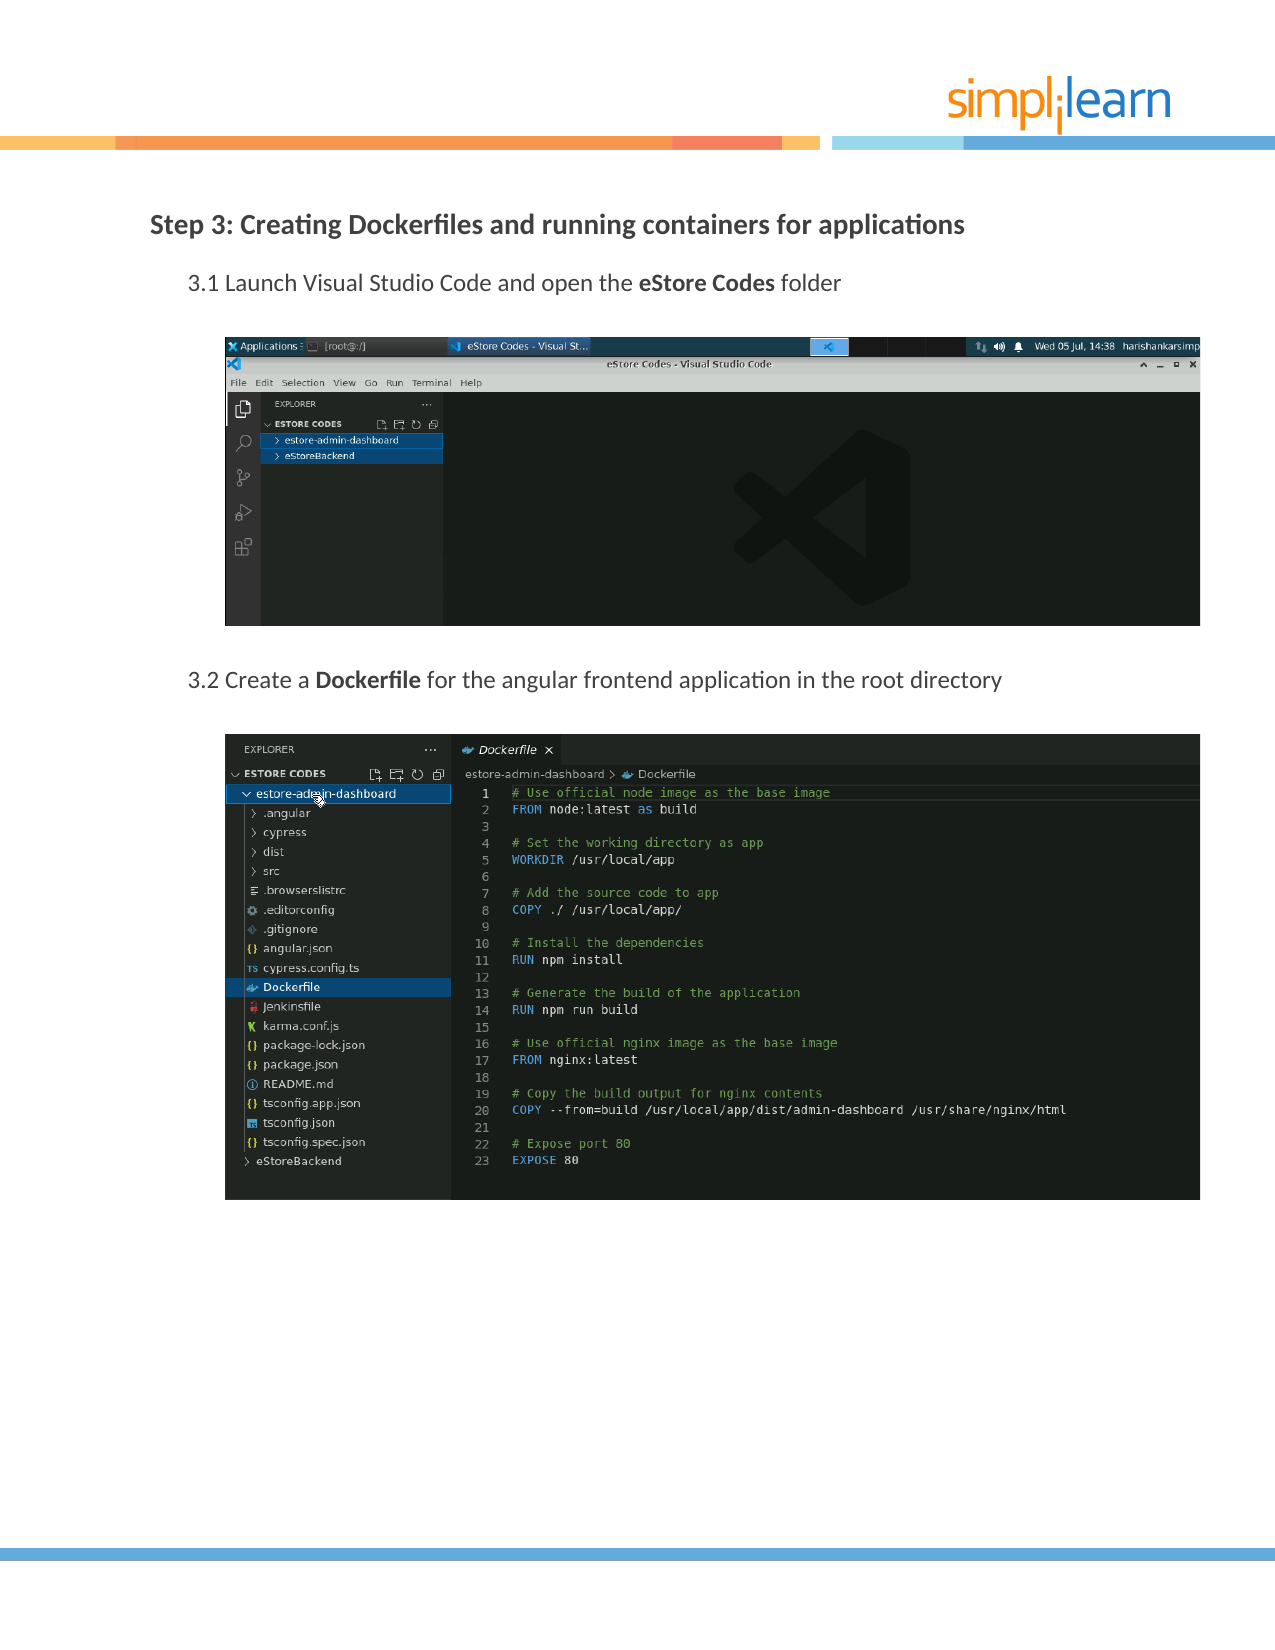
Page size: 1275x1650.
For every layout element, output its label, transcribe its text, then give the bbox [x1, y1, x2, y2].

picture [225, 337, 1200, 626]
picture [225, 734, 1200, 1200]
list Launch Visual Studio Code and open the eStore Codes folder [187, 268, 1125, 298]
list Create a Dockerfile for the angular frontend application in the root directory [187, 664, 1125, 694]
picture [0, 76, 1275, 150]
text Step 3: Creating Dockerfiles and running containers for applications [150, 206, 1125, 241]
picture [0, 1548, 1275, 1562]
